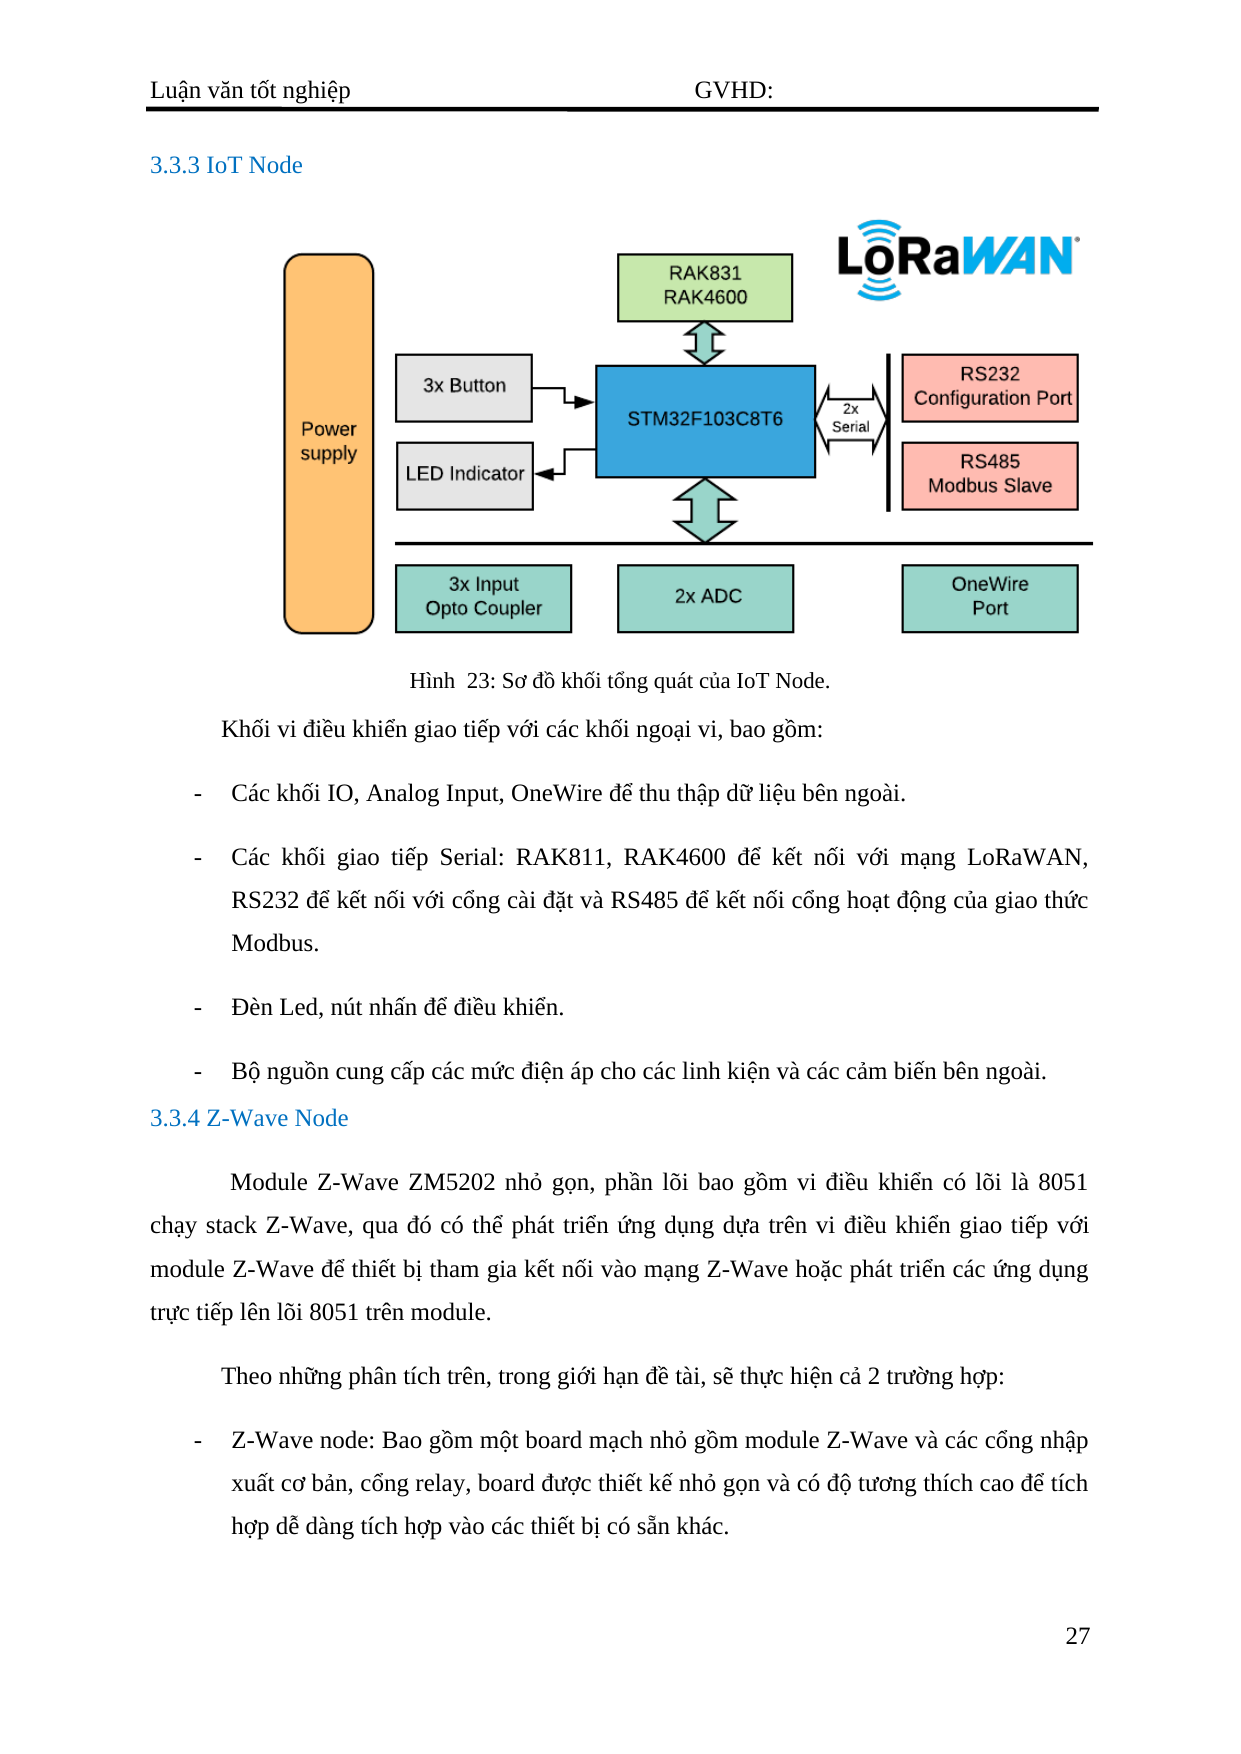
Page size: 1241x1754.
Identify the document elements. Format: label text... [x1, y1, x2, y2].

text Module Z-Wave ZM5202 nhỏ gọn, phần lõi bao gồm vi điều khiển có lõi là 8051 chạy stack Z-Wave, qua đó có thể phát triển ứng dụng dựa trên vi điều khiển giao tiếp với module Z-Wave để thiết bị tham gia kết nối vào mạng Z-Wave hoặc phát triển các ứng dụng trực tiếp lên lõi 8051 trên module. [150, 1167, 1090, 1326]
text Hình 23: Sơ đồ khối tổng quát của IoT Node. [150, 667, 1090, 693]
picture [220, 213, 1162, 653]
list Z-Wave node: Bao gồm một board mạch nhỏ gồm module Z-Wave và các cổng nhập xuất cơ bản, cổng relay, board được thiết kế nhỏ gọn và có độ tương thích cao để tích hợp dễ dàng tích hợp vào các thiết bị có sẵn khác. [194, 1425, 1090, 1540]
list Đèn Led, nút nhấn để điều khiển. [194, 992, 1090, 1021]
list Các khối IO, Analog Input, OneWire để thu thập dữ liệu bên ngoài. [194, 778, 1090, 807]
text Theo những phân tích trên, trong giới hạn đề tài, sẽ thực hiện cả 2 trường hợp: [150, 1361, 1090, 1389]
text Khối vi điều khiển giao tiếp với các khối ngoại vi, bao gồm: [150, 714, 1090, 743]
subtitle 3.3.3 IoT Node [150, 150, 1090, 179]
subtitle 3.3.4 Z-Wave Node [150, 1103, 1090, 1132]
list Các khối giao tiếp Serial: RAK811, RAK4600 để kết nối với mạng LoRaWAN, RS232 để kết nối với cổng cài đặt và RS485 để kết nối cổng hoạt động của giao thức Modbus. [194, 842, 1090, 957]
list Bộ nguồn cung cấp các mức điện áp cho các linh kiện và các cảm biến bên ngoài. [194, 1056, 1090, 1085]
